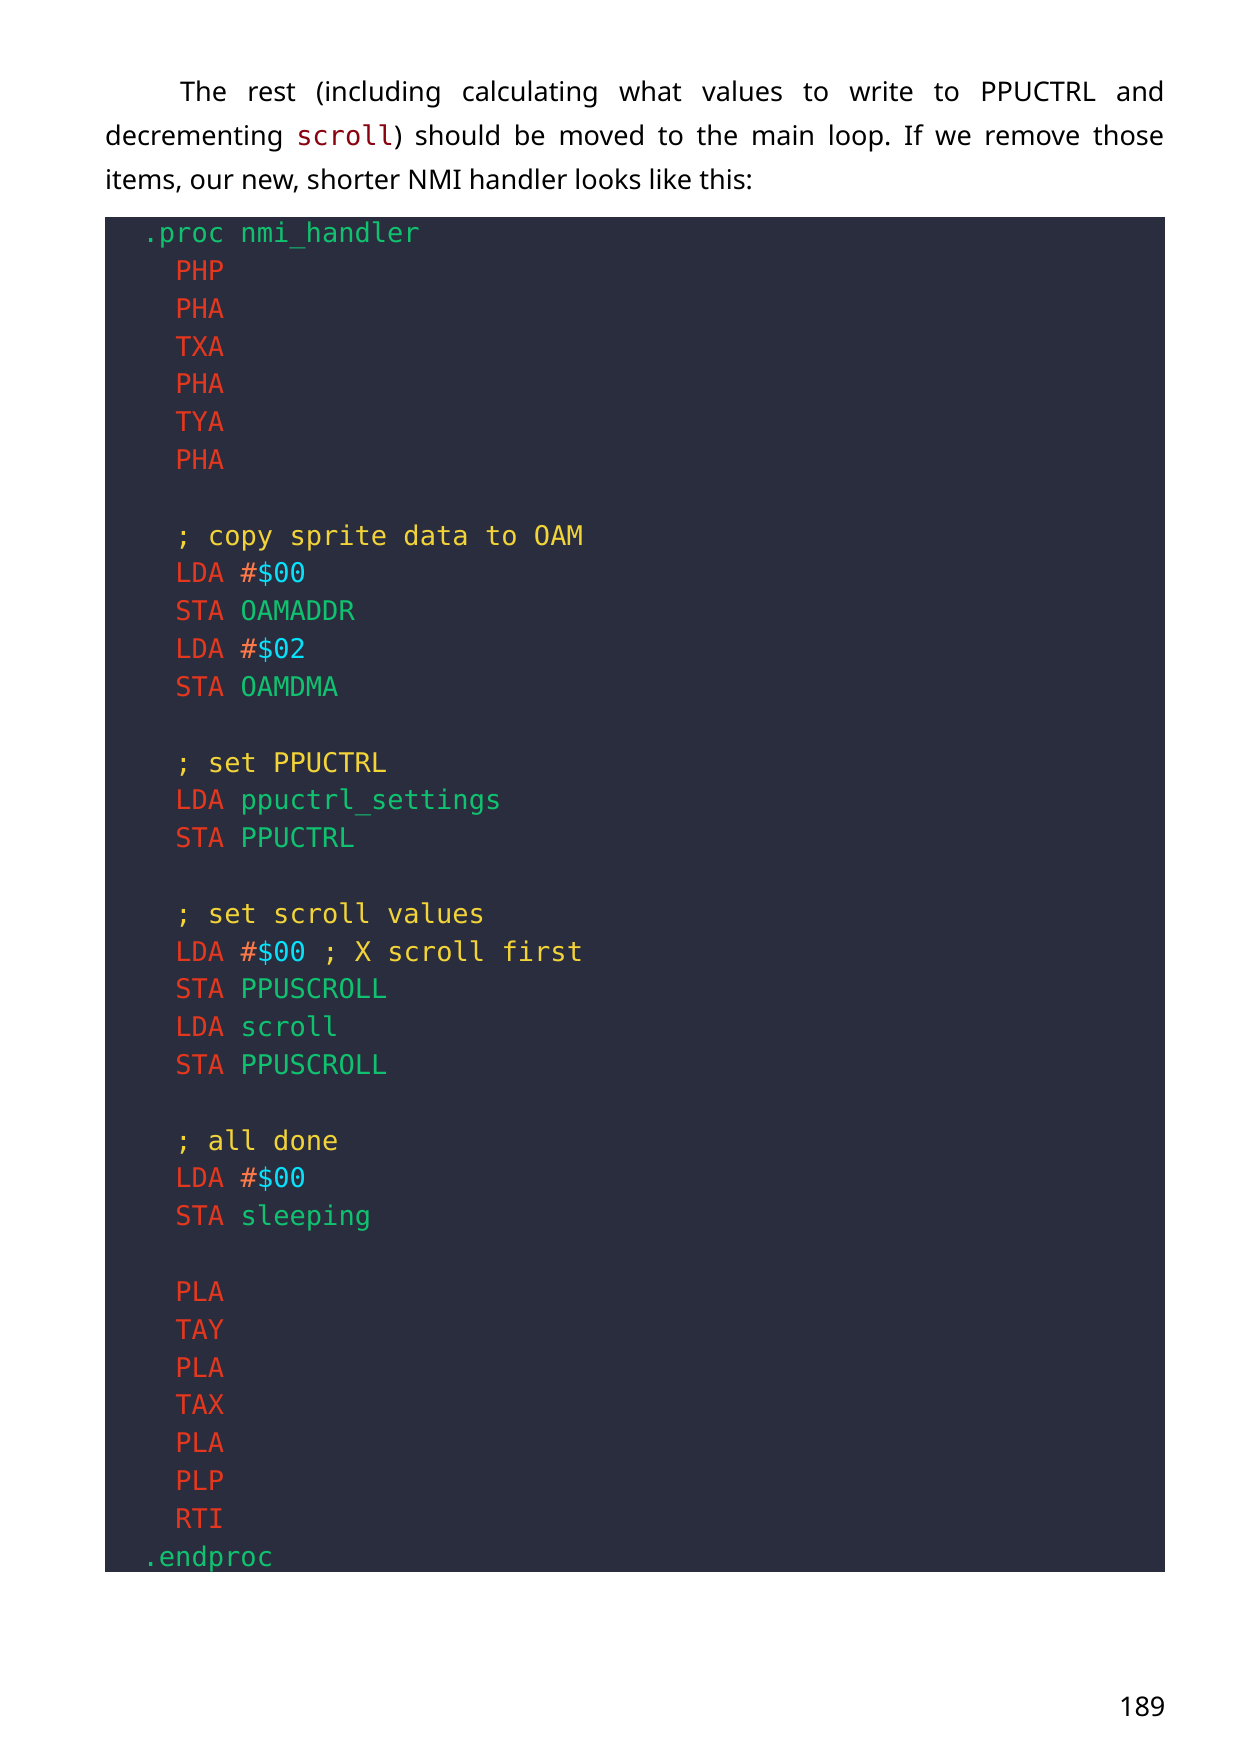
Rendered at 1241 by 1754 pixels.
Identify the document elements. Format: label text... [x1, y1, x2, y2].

text ; all done [105, 1125, 1165, 1157]
text TAX [105, 1390, 1165, 1421]
text STA sleeping [105, 1201, 1165, 1232]
text LDA #$00 ; X scroll first [105, 936, 1165, 967]
text TYA [105, 407, 1165, 438]
text PLA [105, 1352, 1165, 1383]
text PHA [105, 293, 1165, 325]
text PHA [105, 444, 1165, 476]
text TXA [105, 331, 1165, 362]
text .endproc [105, 1541, 1165, 1572]
text LDA #$00 [105, 1163, 1165, 1194]
text PLP [105, 1465, 1165, 1497]
text LDA #$02 [105, 633, 1165, 665]
text STA OAMADDR [105, 596, 1165, 627]
text ; set PPUCTRL [105, 747, 1165, 778]
text .proc nmi_handler [105, 217, 1165, 249]
text ; set scroll values [105, 898, 1165, 930]
text The rest (including calculating what values to write to PPUCTRL and decrementing scroll) should be moved to the main loop. If we remove those items, our new, shorter NMI handler looks like this: [105, 72, 1165, 198]
text RTI [105, 1503, 1165, 1535]
text LDA scroll [105, 1012, 1165, 1043]
text LDA ppuctrl_settings [105, 785, 1165, 816]
text PLA [105, 1427, 1165, 1459]
text PHA [105, 369, 1165, 400]
text STA OAMDMA [105, 671, 1165, 703]
text PLA [105, 1276, 1165, 1308]
text LDA #$00 [105, 558, 1165, 589]
text STA PPUSCROLL [105, 974, 1165, 1005]
text TAY [105, 1314, 1165, 1346]
text PHP [105, 255, 1165, 287]
text STA PPUCTRL [105, 822, 1165, 854]
text STA PPUSCROLL [105, 1049, 1165, 1081]
text ; copy sprite data to OAM [105, 520, 1165, 552]
